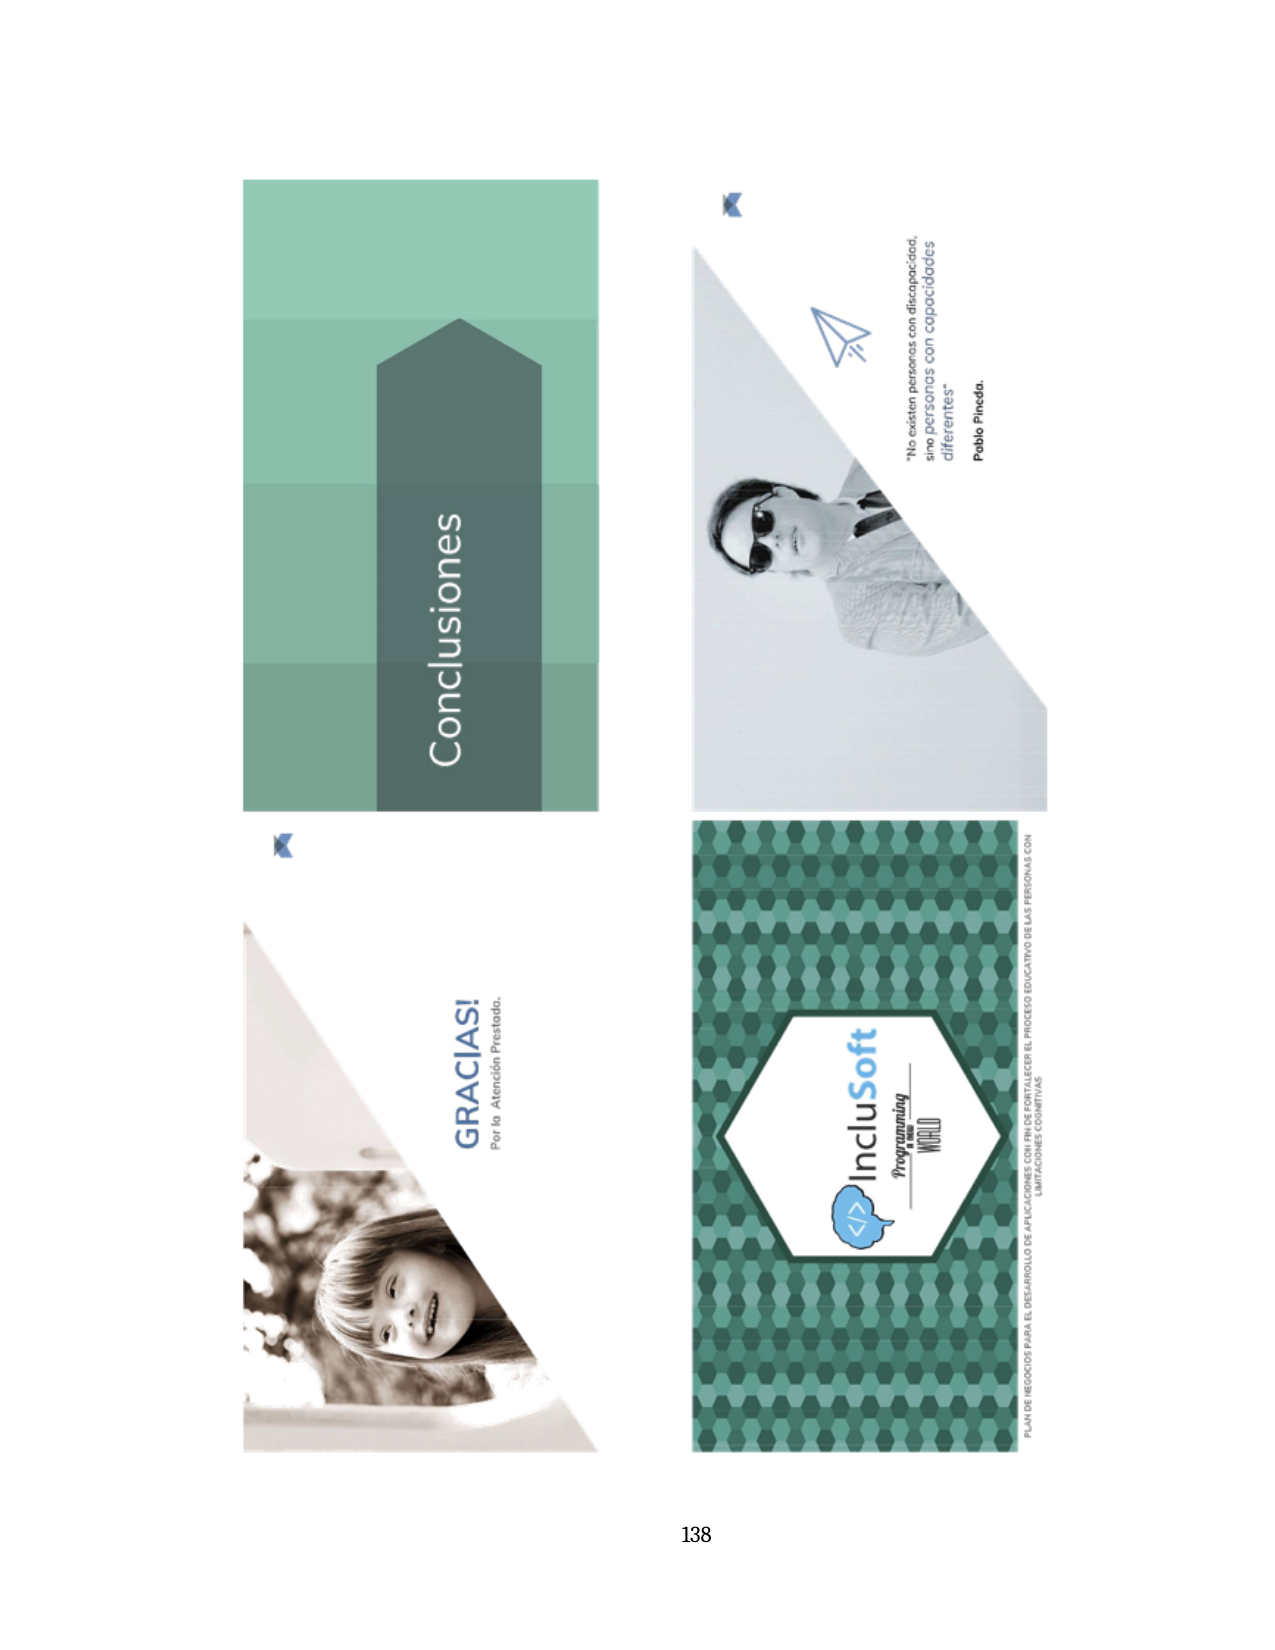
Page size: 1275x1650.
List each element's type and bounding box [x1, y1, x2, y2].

picture [236, 177, 1048, 1460]
